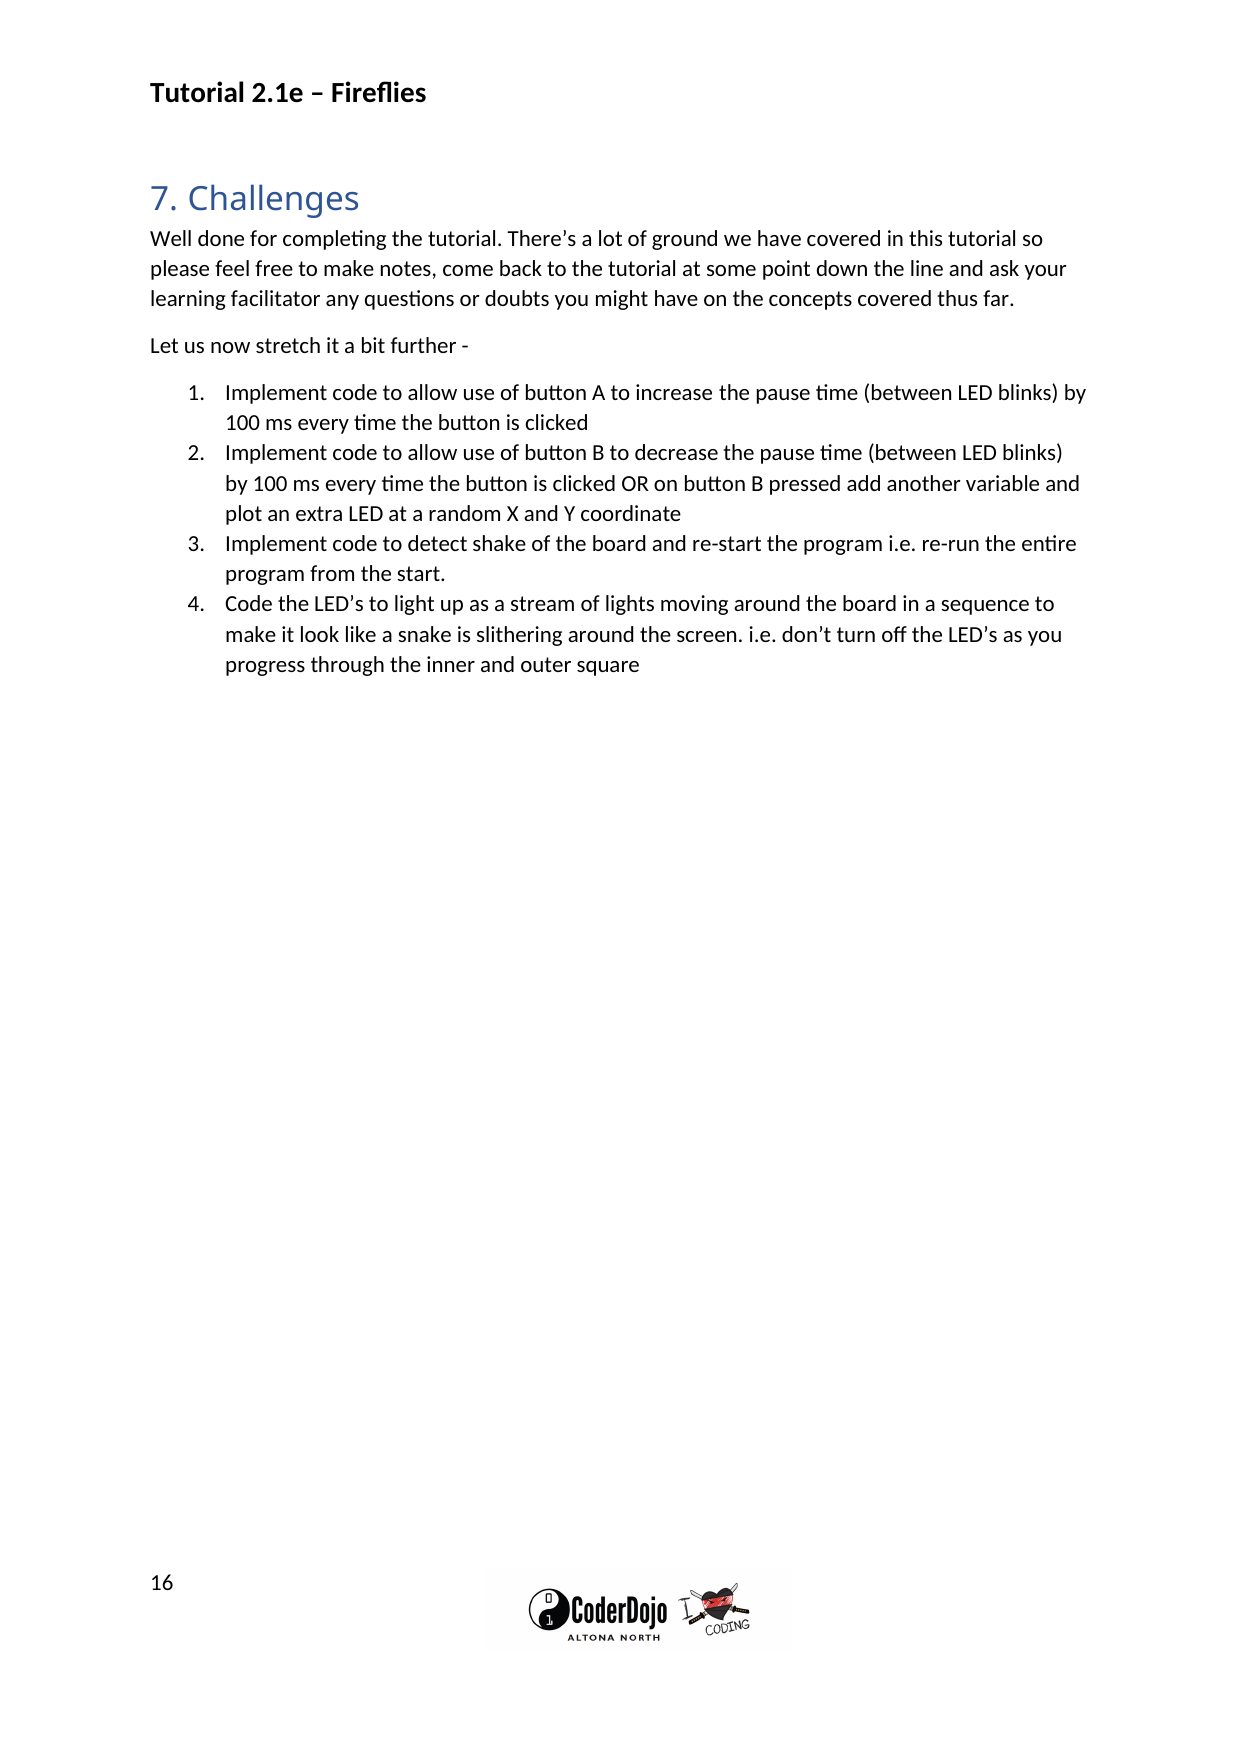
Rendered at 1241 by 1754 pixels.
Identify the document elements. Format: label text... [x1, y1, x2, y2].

list Code the LED’s to light up as a stream of lights moving around the board in a sequence to make it look like a snake is slithering around the screen. i.e. don’t turn off the LED’s as you progress through the inner and outer square [187, 589, 1090, 678]
list Implement code to allow use of button B to decrease the pause time (between LED blinks) by 100 ms every time the button is clicked OR on button B pressed add another variable and plot an extra LED at a random X and Y coordinate [187, 438, 1090, 527]
list Implement code to allow use of button A to increase the pause time (between LED blinks) by 100 ms every time the button is clicked [187, 378, 1090, 436]
list Implement code to detect shake of the board and re-start the program i.e. re-run the entire program from the start. [187, 529, 1090, 587]
text Well done for completing the tutorial. There’s a lot of ground we have covered in this tutorial so please feel free to make notes, come back to the tutorial at some point down the line and ask your learning facilitator any questions or doubts you might have on the concepts covered thus far. [150, 224, 1090, 312]
subtitle Challenges [150, 175, 1090, 220]
picture [486, 1568, 792, 1653]
text Let us now stretch it a bit further - [150, 331, 1090, 359]
